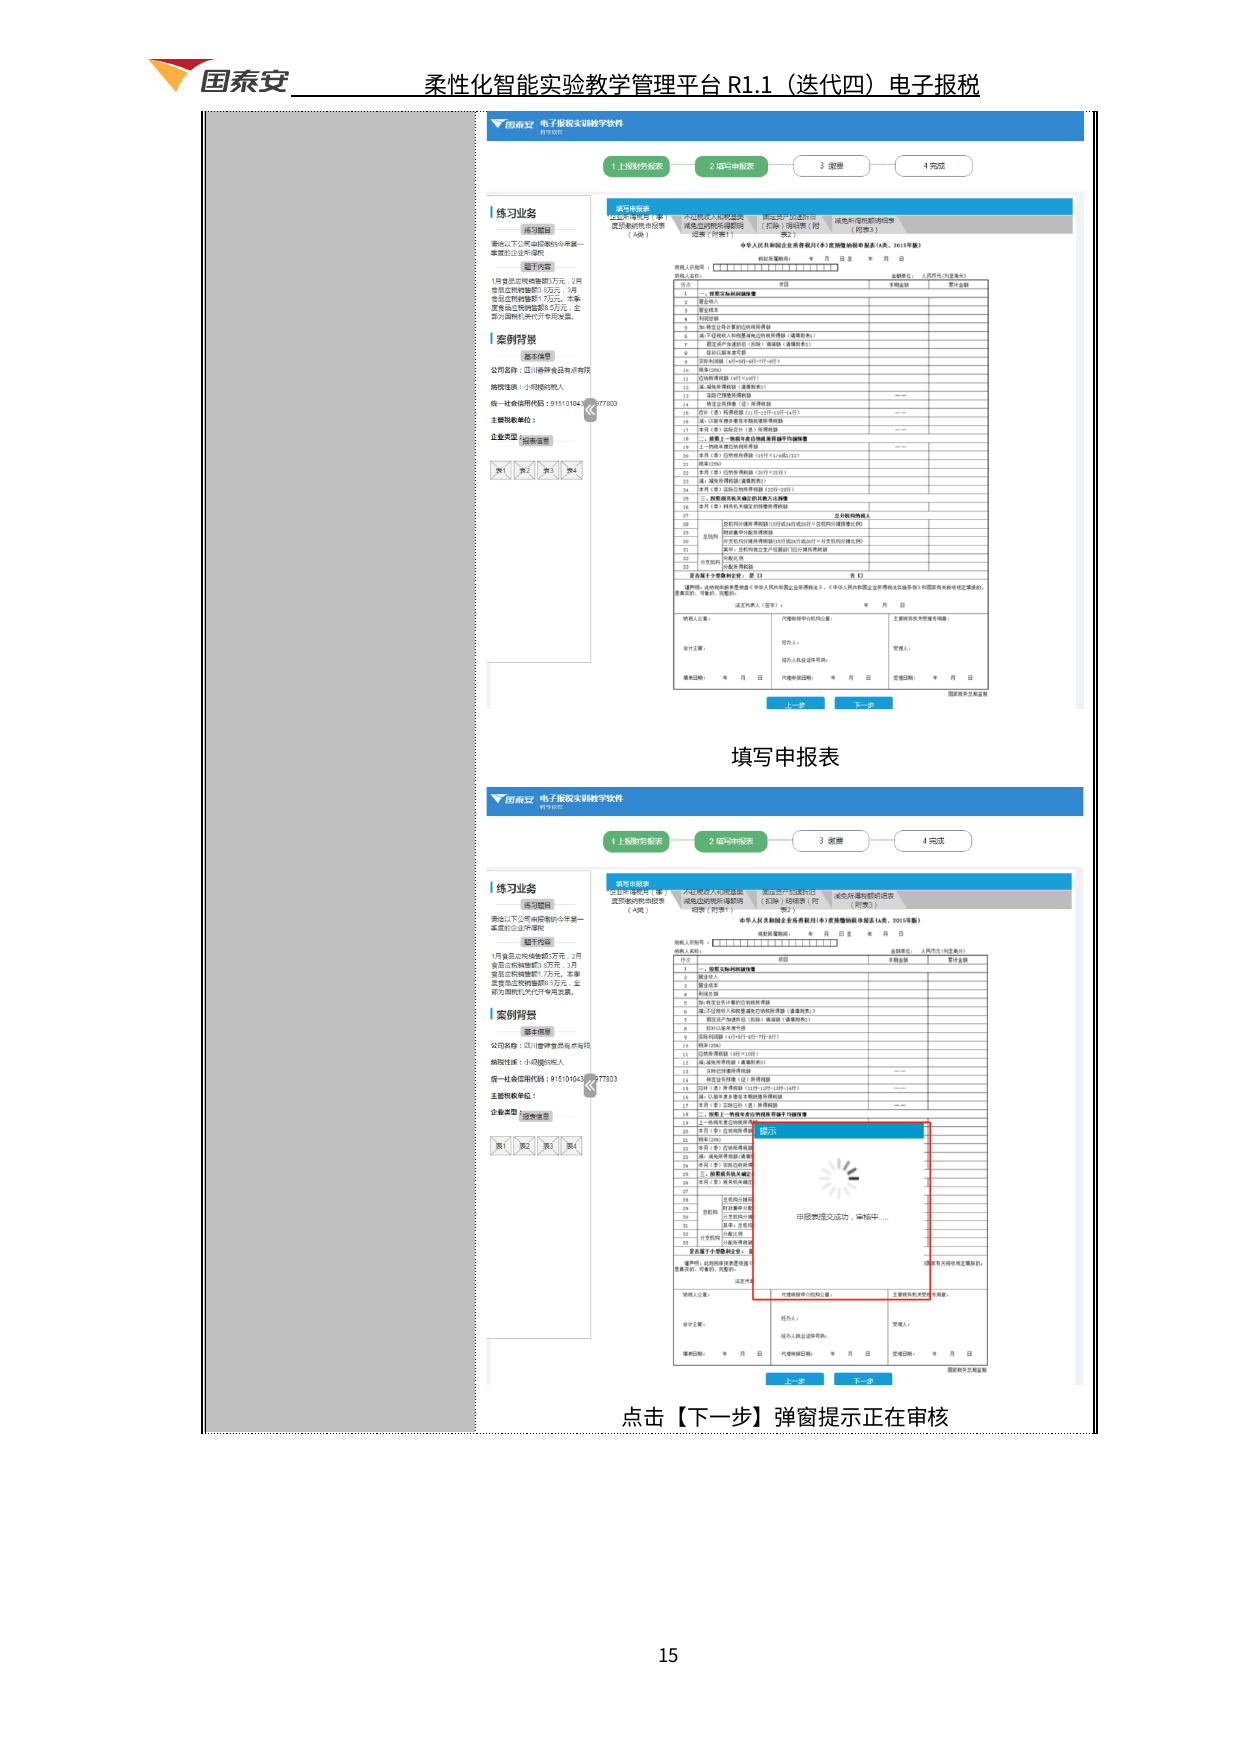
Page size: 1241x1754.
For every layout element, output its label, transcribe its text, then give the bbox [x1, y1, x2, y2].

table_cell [475, 111, 1093, 1432]
picture [486, 111, 1084, 709]
table_cell 布局图/说明 [206, 111, 475, 1432]
picture [486, 787, 1084, 1385]
picture [147, 59, 291, 93]
